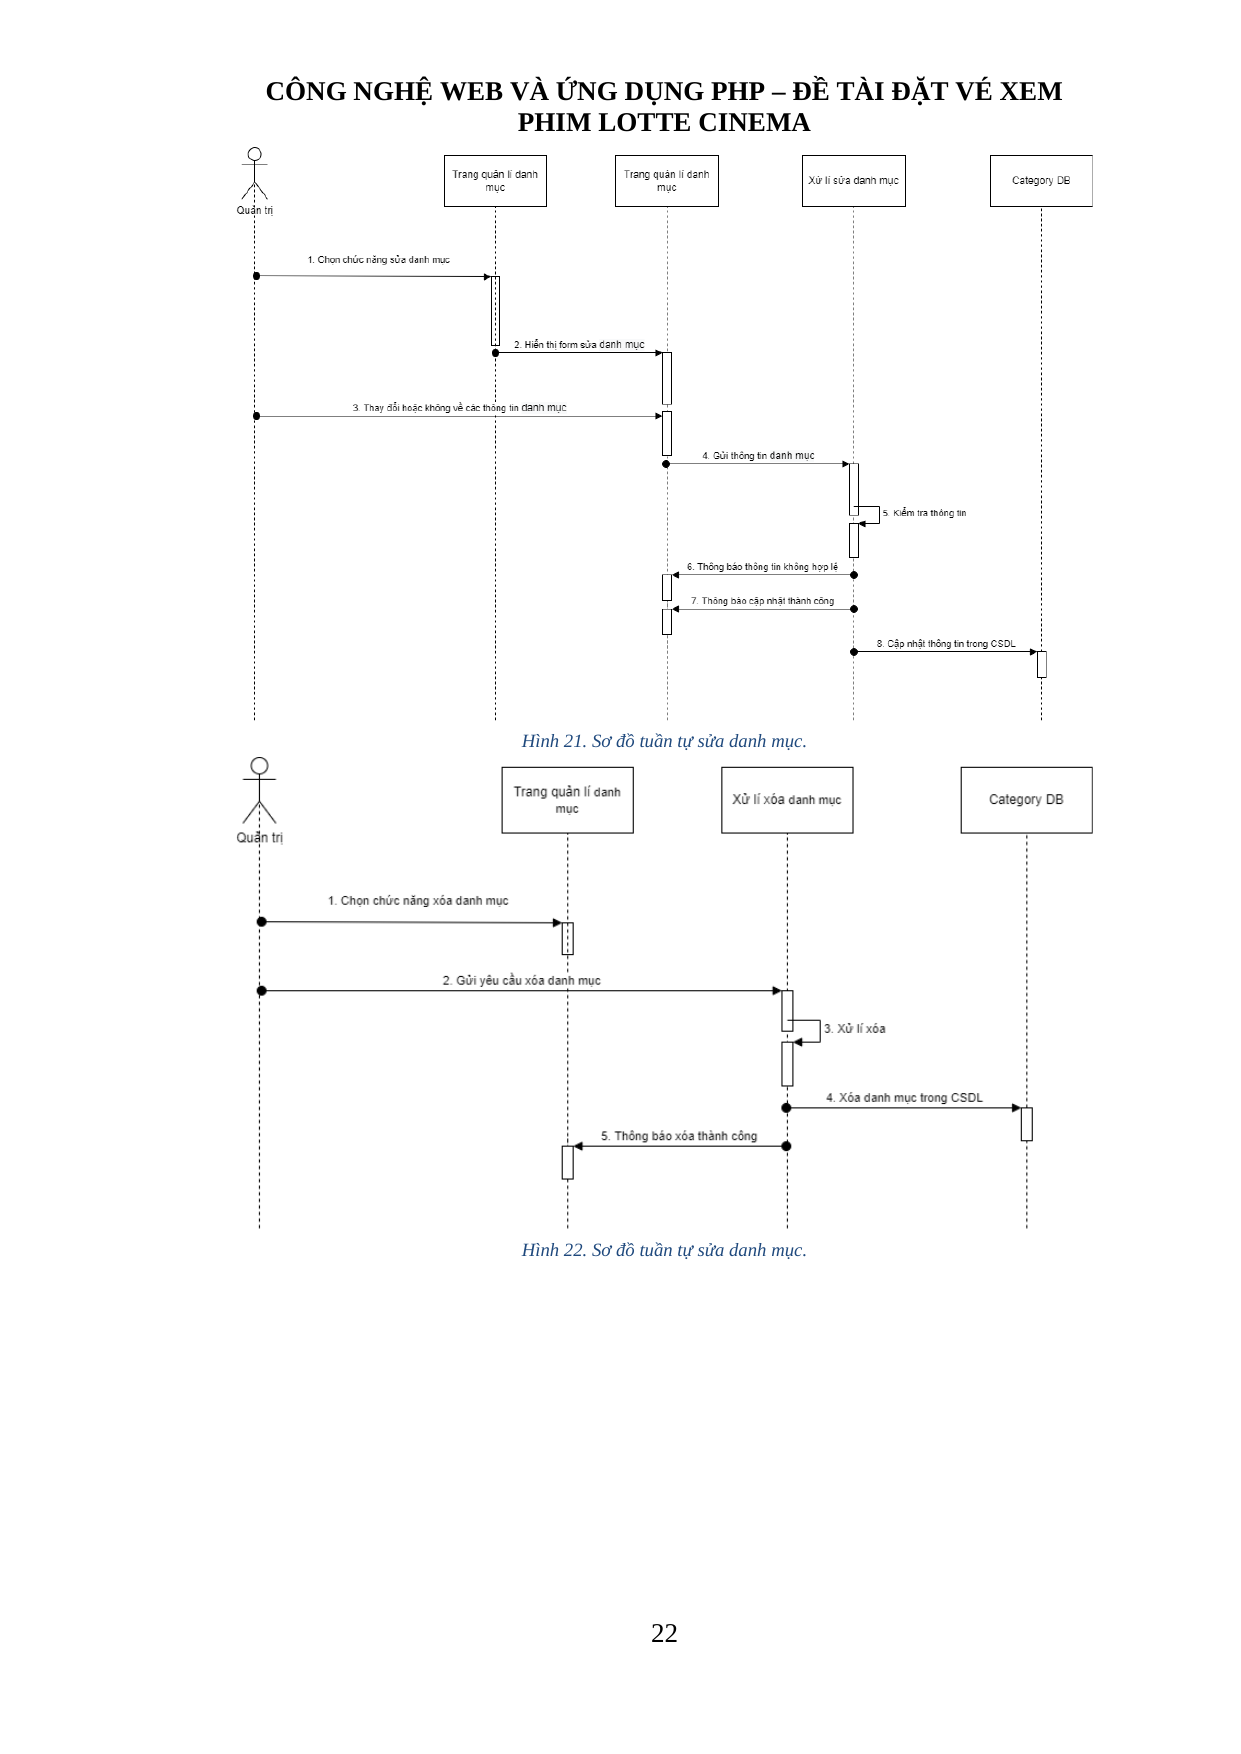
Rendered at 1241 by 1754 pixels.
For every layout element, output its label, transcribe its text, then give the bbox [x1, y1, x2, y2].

picture [236, 757, 1093, 1230]
picture [236, 147, 1093, 721]
